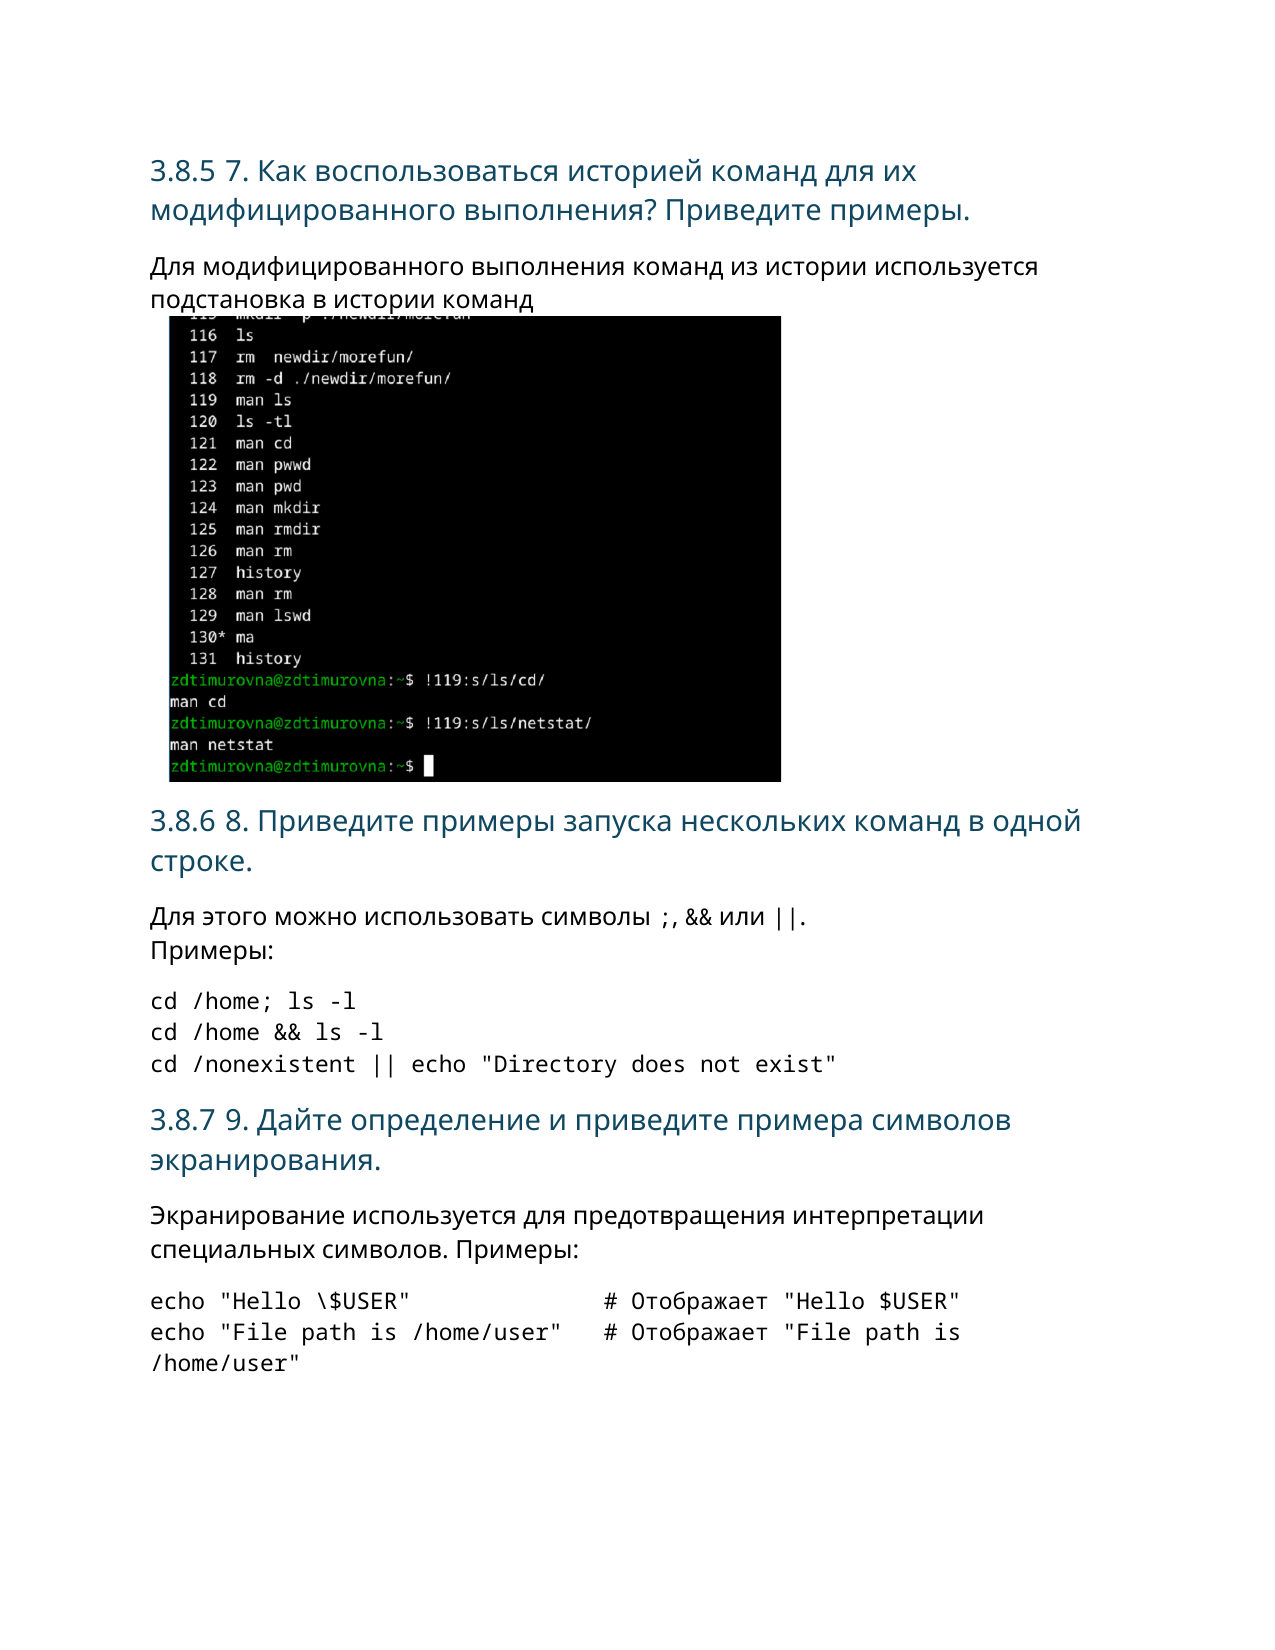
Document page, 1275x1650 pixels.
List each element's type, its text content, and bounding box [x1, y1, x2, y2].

text Экранирование используется для предотвращения интерпретации специальных символов. Примеры: [150, 1198, 1125, 1266]
subtitle 3.8.7 9. Дайте определение и приведите примера символов экранирования. [150, 1100, 1125, 1179]
subtitle 3.8.5 7. Как воспользоваться историей команд для их модифицированного выполнения? Приведите примеры. [150, 150, 1125, 229]
subtitle 3.8.6 8. Приведите примеры запуска нескольких команд в одной строке. [150, 800, 1125, 879]
text Для этого можно использовать символы ;, && или ||. Примеры: [150, 898, 1125, 966]
picture [168, 316, 782, 782]
text echo "Hello \$USER" # Отображает "Hello $USER" echo "File path is /home/user" # Отображает "File path is /home/user" [150, 1285, 1125, 1378]
text cd /home; ls -l cd /home && ls -l cd /nonexistent || echo "Directory does not exist" [150, 985, 1125, 1079]
